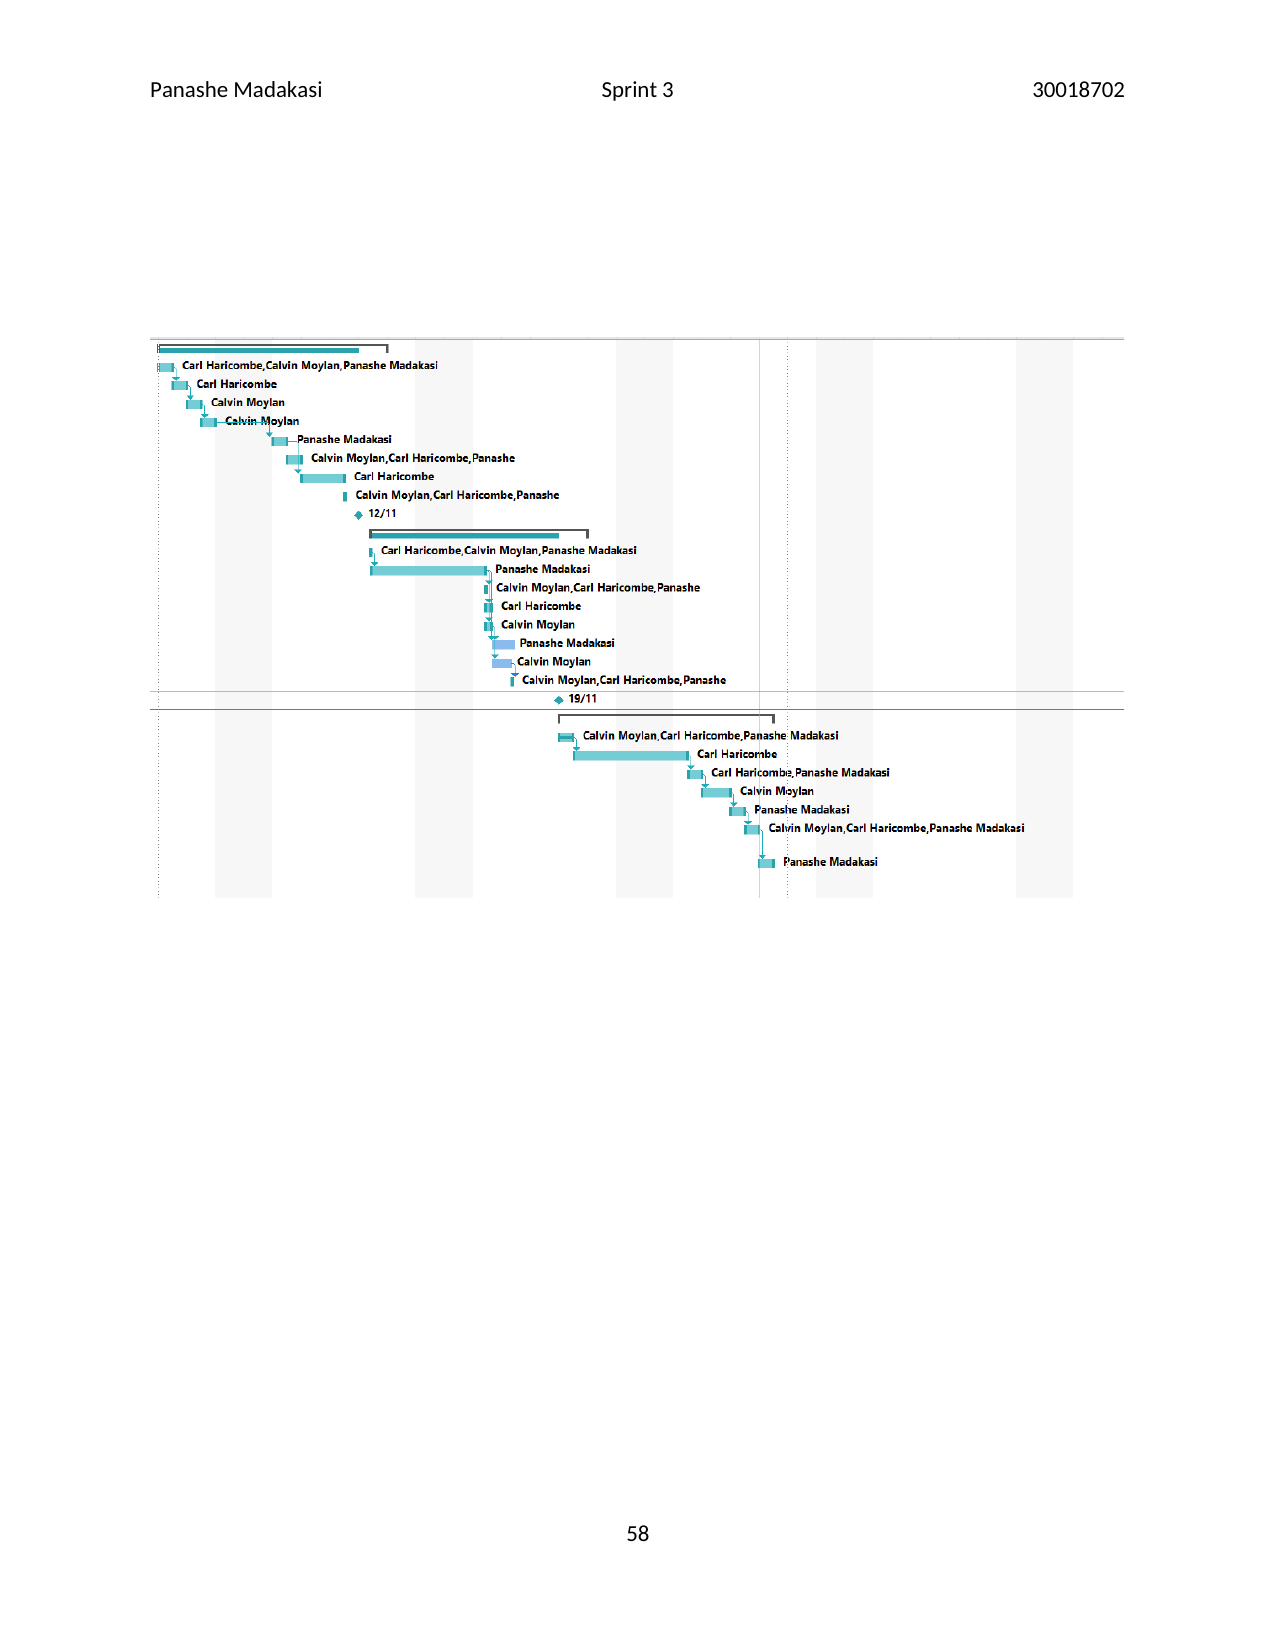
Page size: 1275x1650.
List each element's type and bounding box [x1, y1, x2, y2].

picture [150, 337, 1125, 898]
